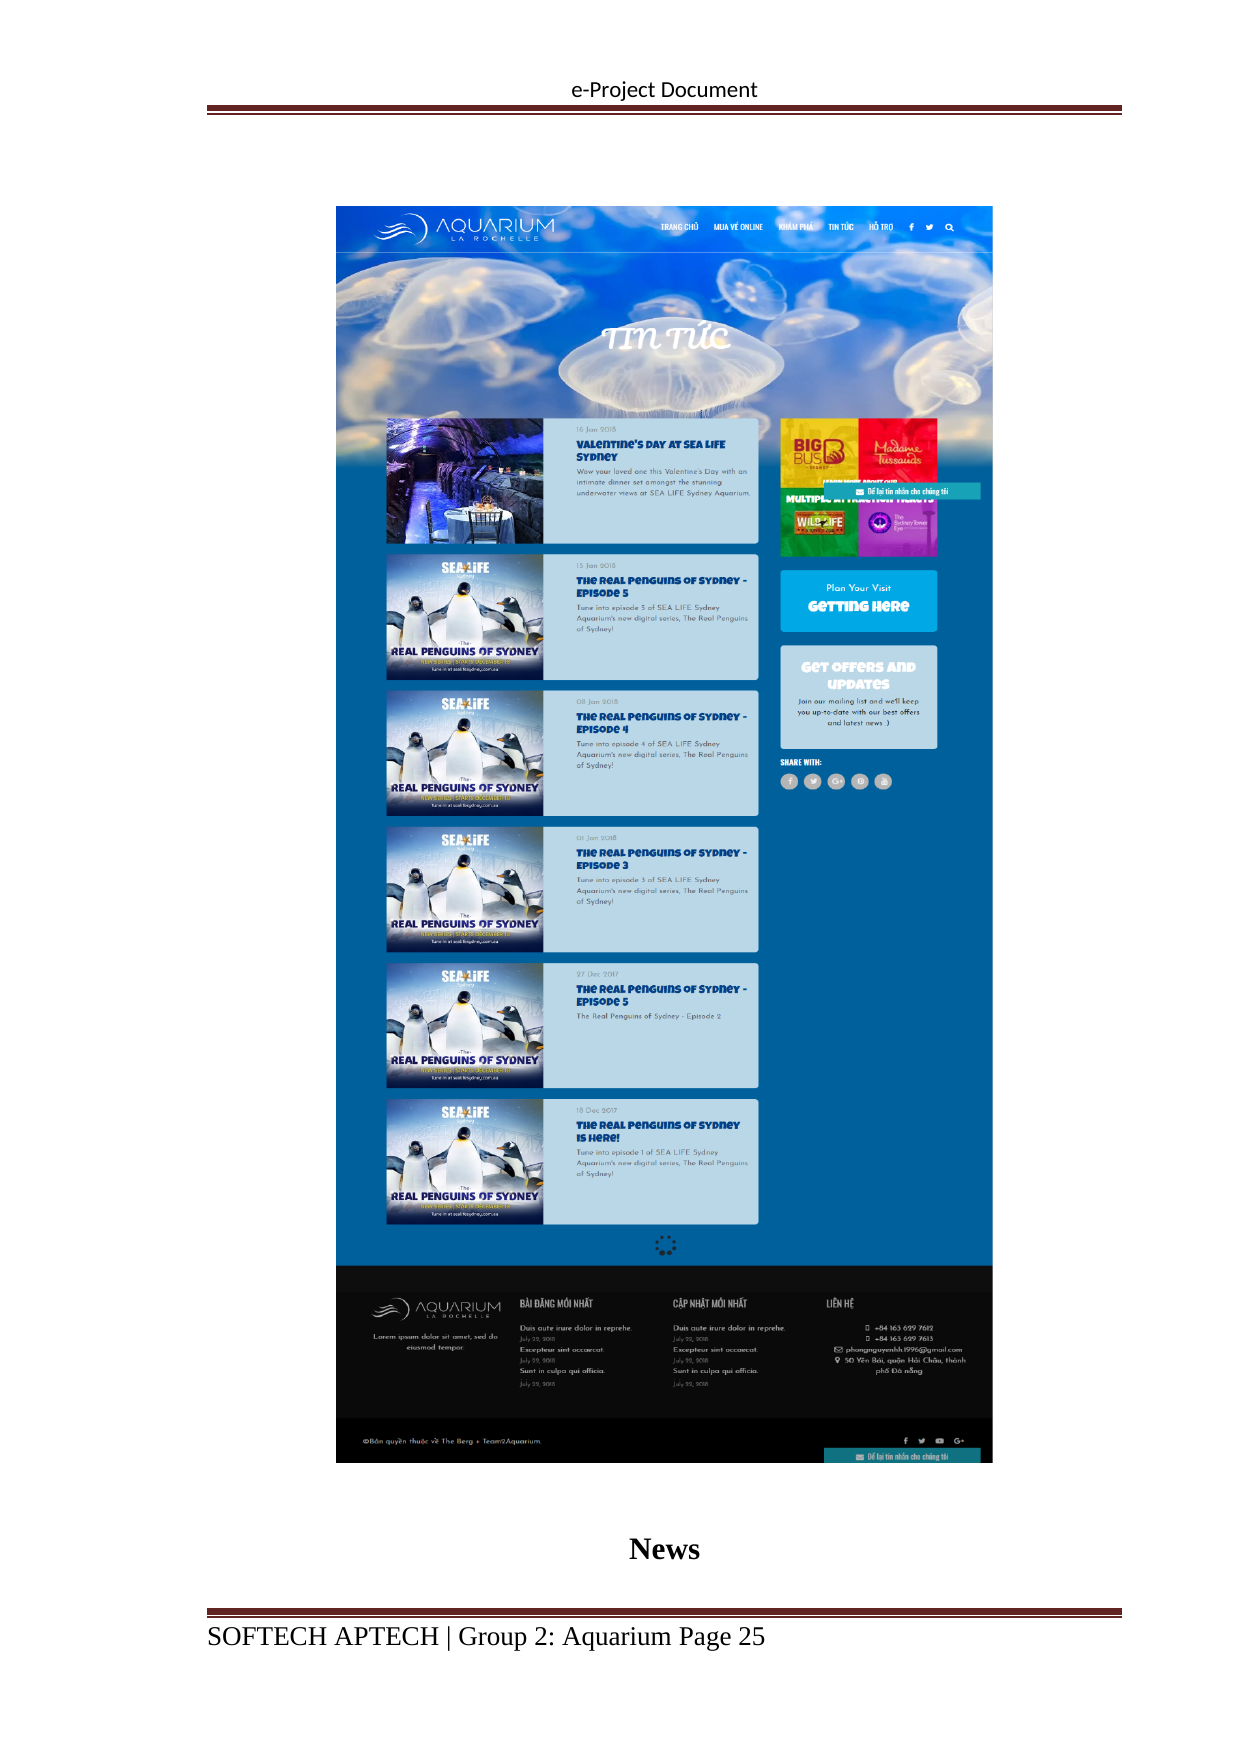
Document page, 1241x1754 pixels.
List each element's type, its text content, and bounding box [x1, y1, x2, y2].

picture [336, 206, 993, 1463]
text News [207, 1530, 1122, 1566]
